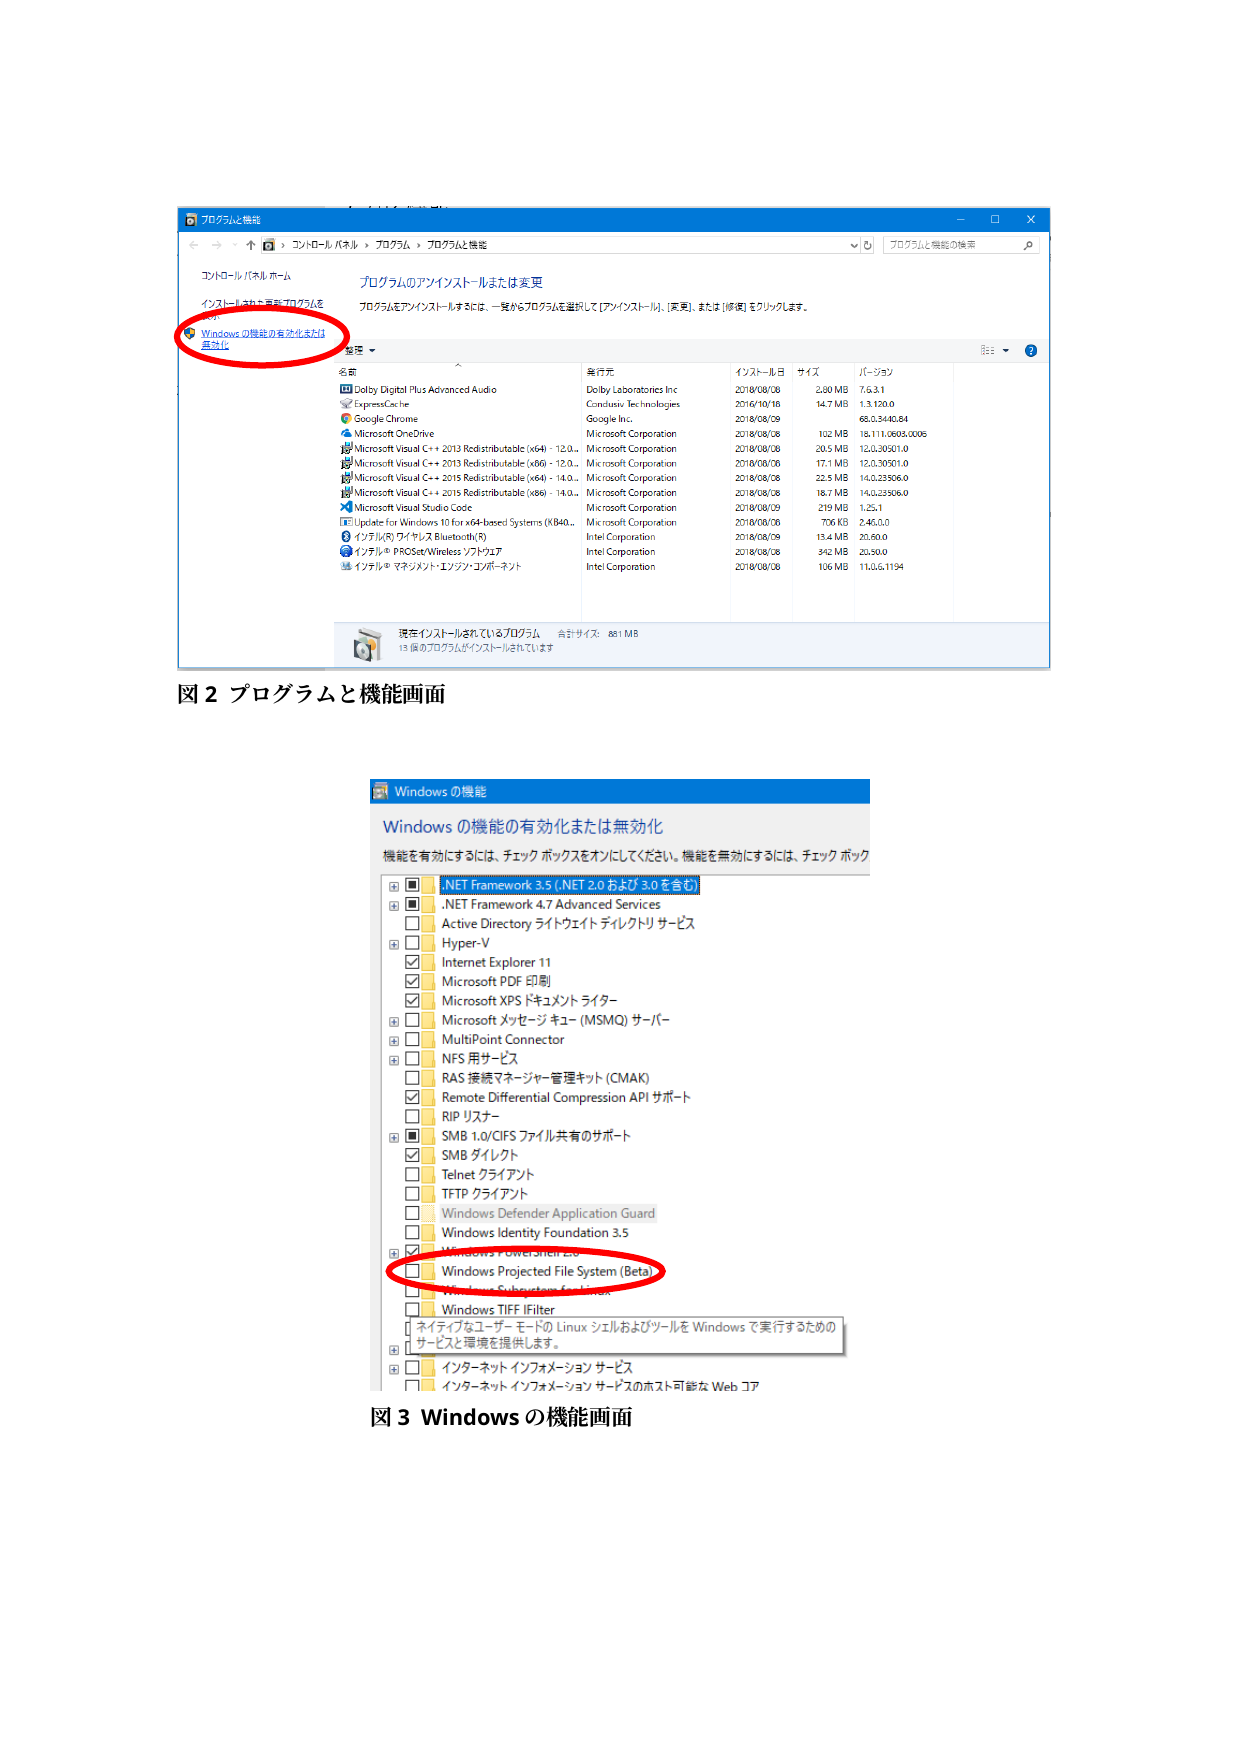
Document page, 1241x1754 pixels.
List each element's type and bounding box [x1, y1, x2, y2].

picture [370, 779, 870, 1391]
picture [177, 206, 1051, 671]
picture [181, 312, 343, 362]
